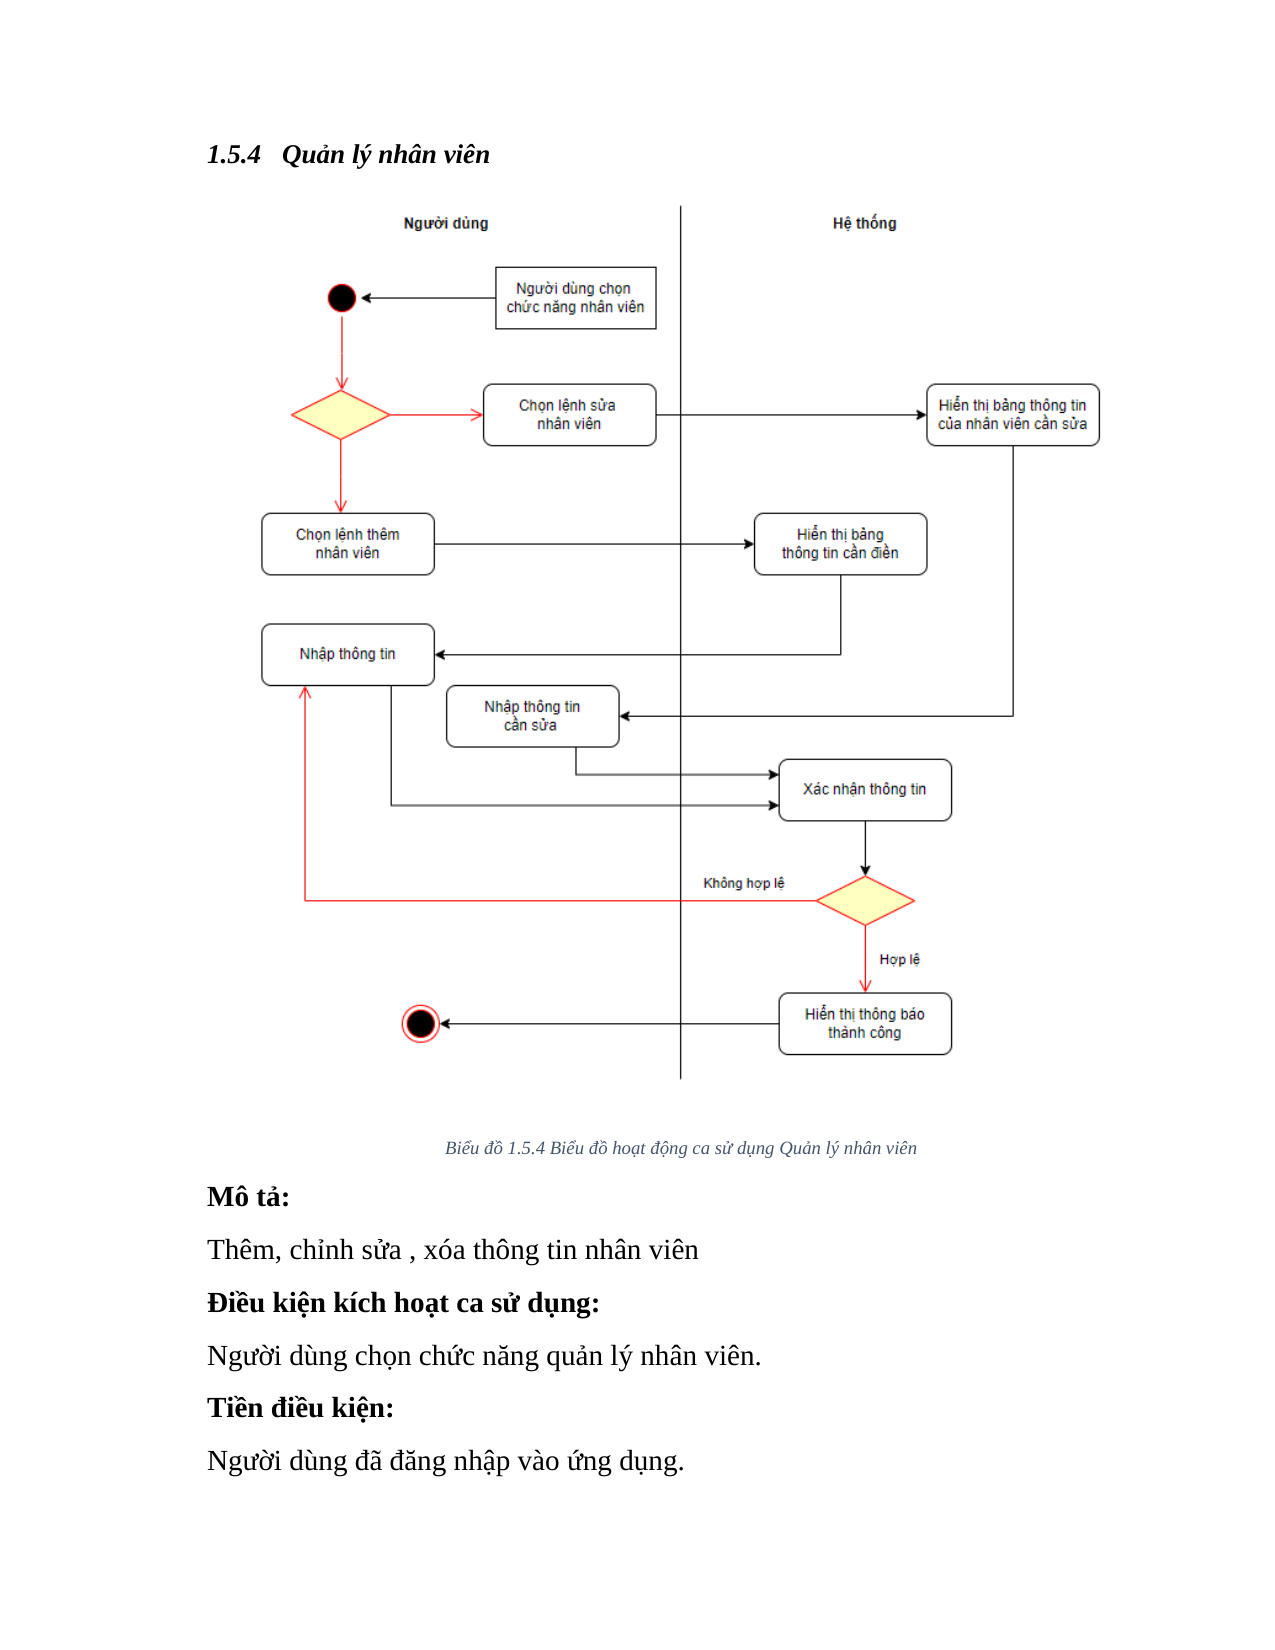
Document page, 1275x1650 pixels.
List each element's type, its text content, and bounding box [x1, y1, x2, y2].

text Mô tả: [207, 1179, 1157, 1213]
text Điều kiện kích hoạt ca sử dụng: [207, 1285, 1157, 1318]
text Tiền điều kiện: [207, 1391, 1157, 1424]
text Người dùng đã đăng nhập vào ứng dụng. [207, 1443, 1157, 1477]
picture [206, 193, 1158, 1118]
text Người dùng chọn chức năng quản lý nhân viên. [207, 1338, 1157, 1371]
text Thêm, chỉnh sửa , xóa thông tin nhân viên [207, 1232, 1157, 1266]
subtitle Quản lý nhân viên [207, 143, 1157, 168]
